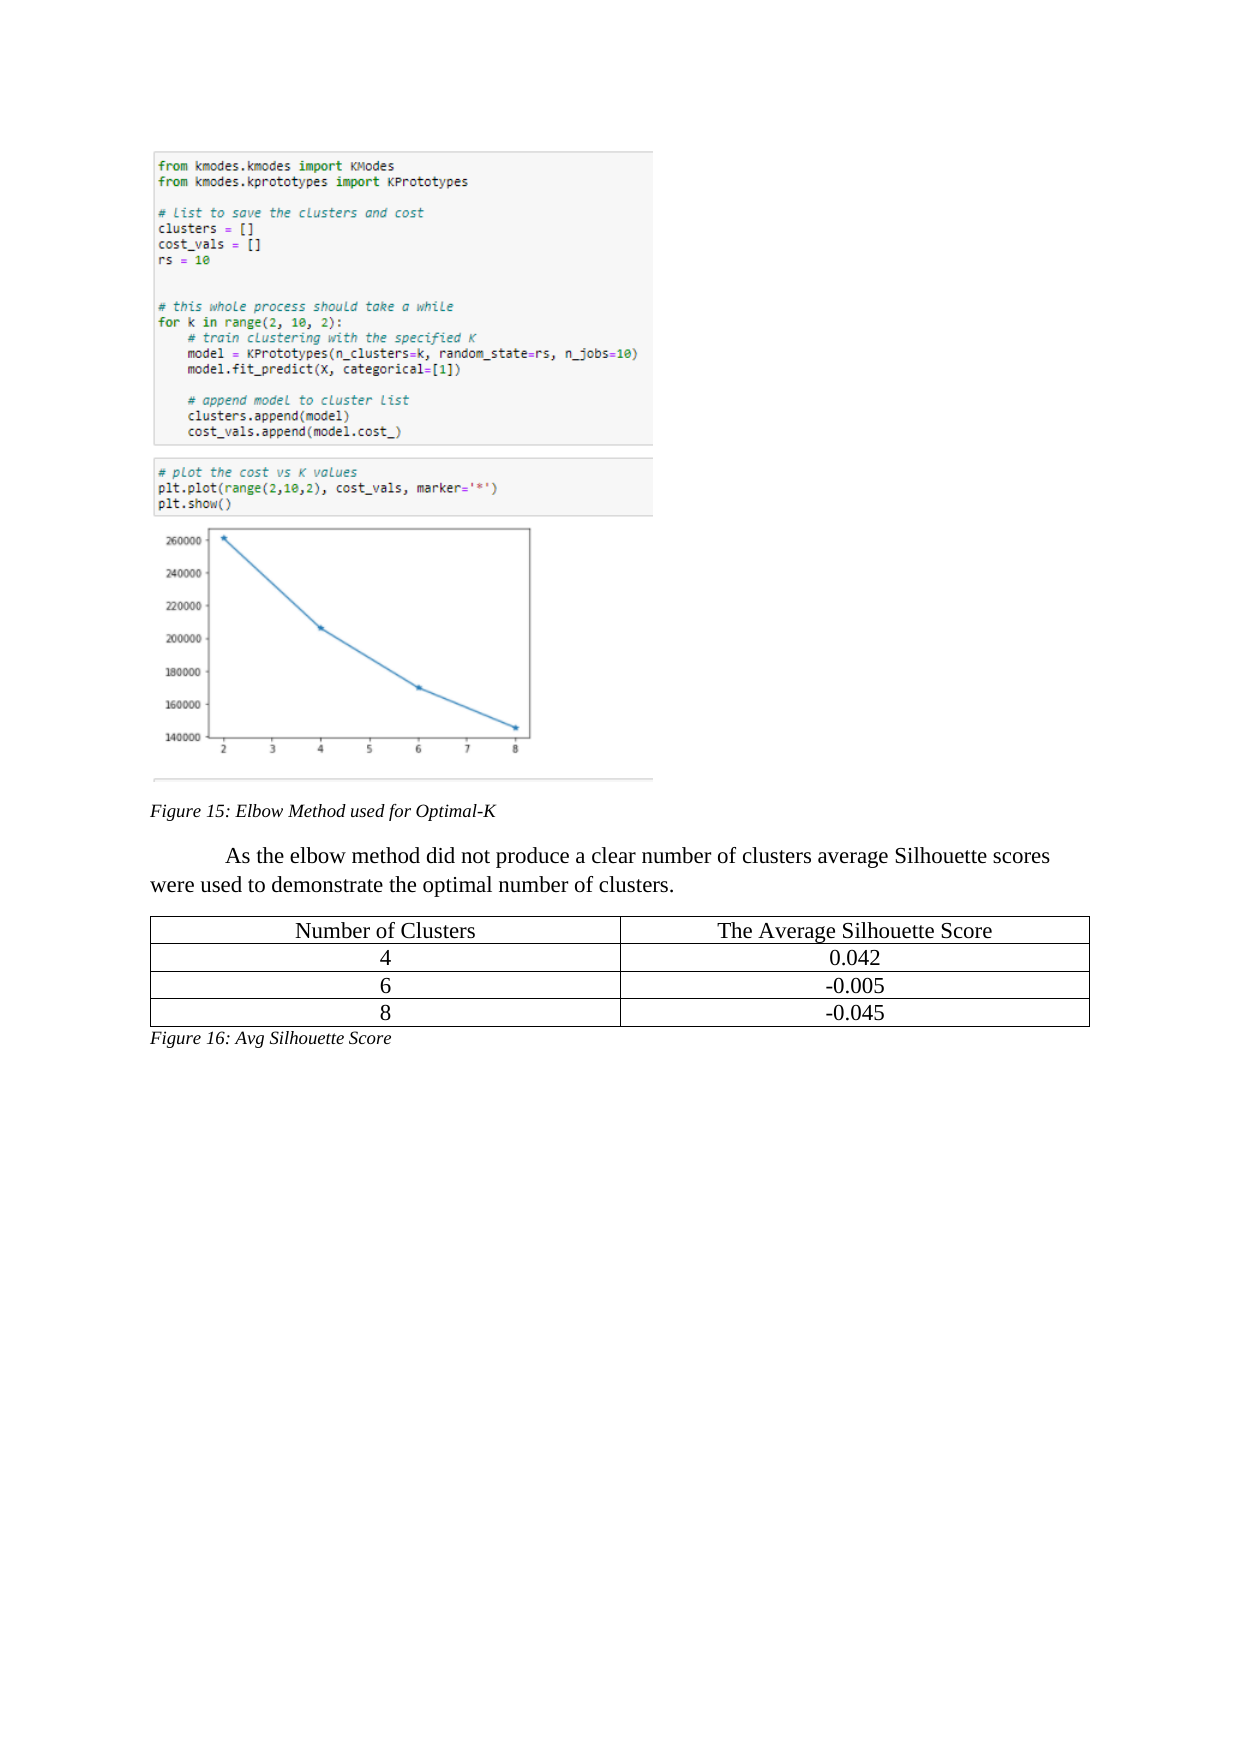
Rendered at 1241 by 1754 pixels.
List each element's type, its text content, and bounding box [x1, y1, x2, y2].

picture [150, 150, 653, 782]
table_cell -0.045 [621, 999, 1089, 1026]
table_cell 4 [151, 944, 620, 971]
text Figure 16: Avg Silhouette Score [150, 1027, 1090, 1048]
table_cell 6 [151, 972, 620, 998]
text Figure 15: Elbow Method used for Optimal-K [150, 800, 1090, 822]
table_cell 0.042 [621, 944, 1089, 971]
text As the elbow method did not produce a clear number of clusters average Silhouette scores were used to demonstrate the optimal number of clusters. [150, 842, 1090, 897]
table_cell 8 [151, 999, 620, 1026]
table_header The Average Silhouette Score [621, 917, 1089, 943]
table_cell -0.005 [621, 972, 1089, 998]
table_header Number of Clusters [151, 917, 620, 943]
